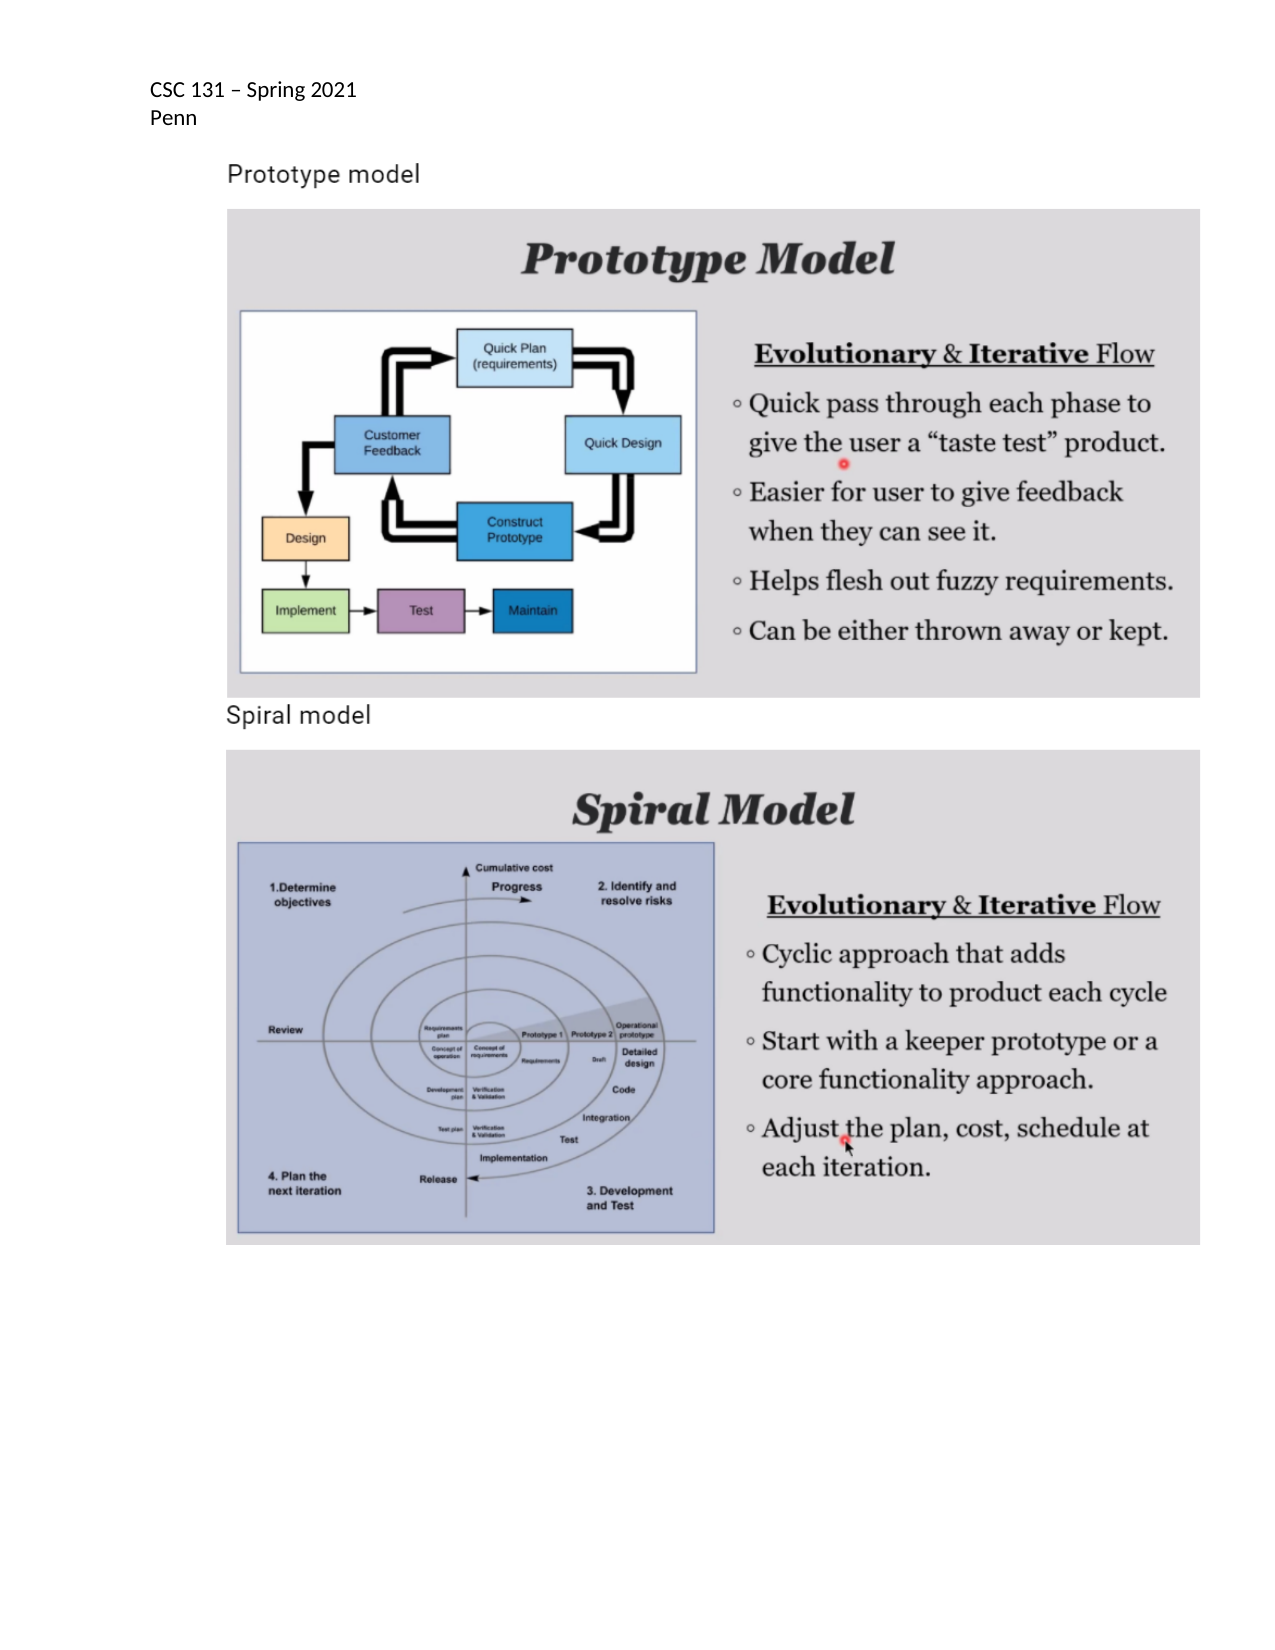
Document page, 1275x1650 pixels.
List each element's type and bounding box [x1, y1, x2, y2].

picture [225, 701, 1200, 1245]
picture [225, 150, 1200, 700]
